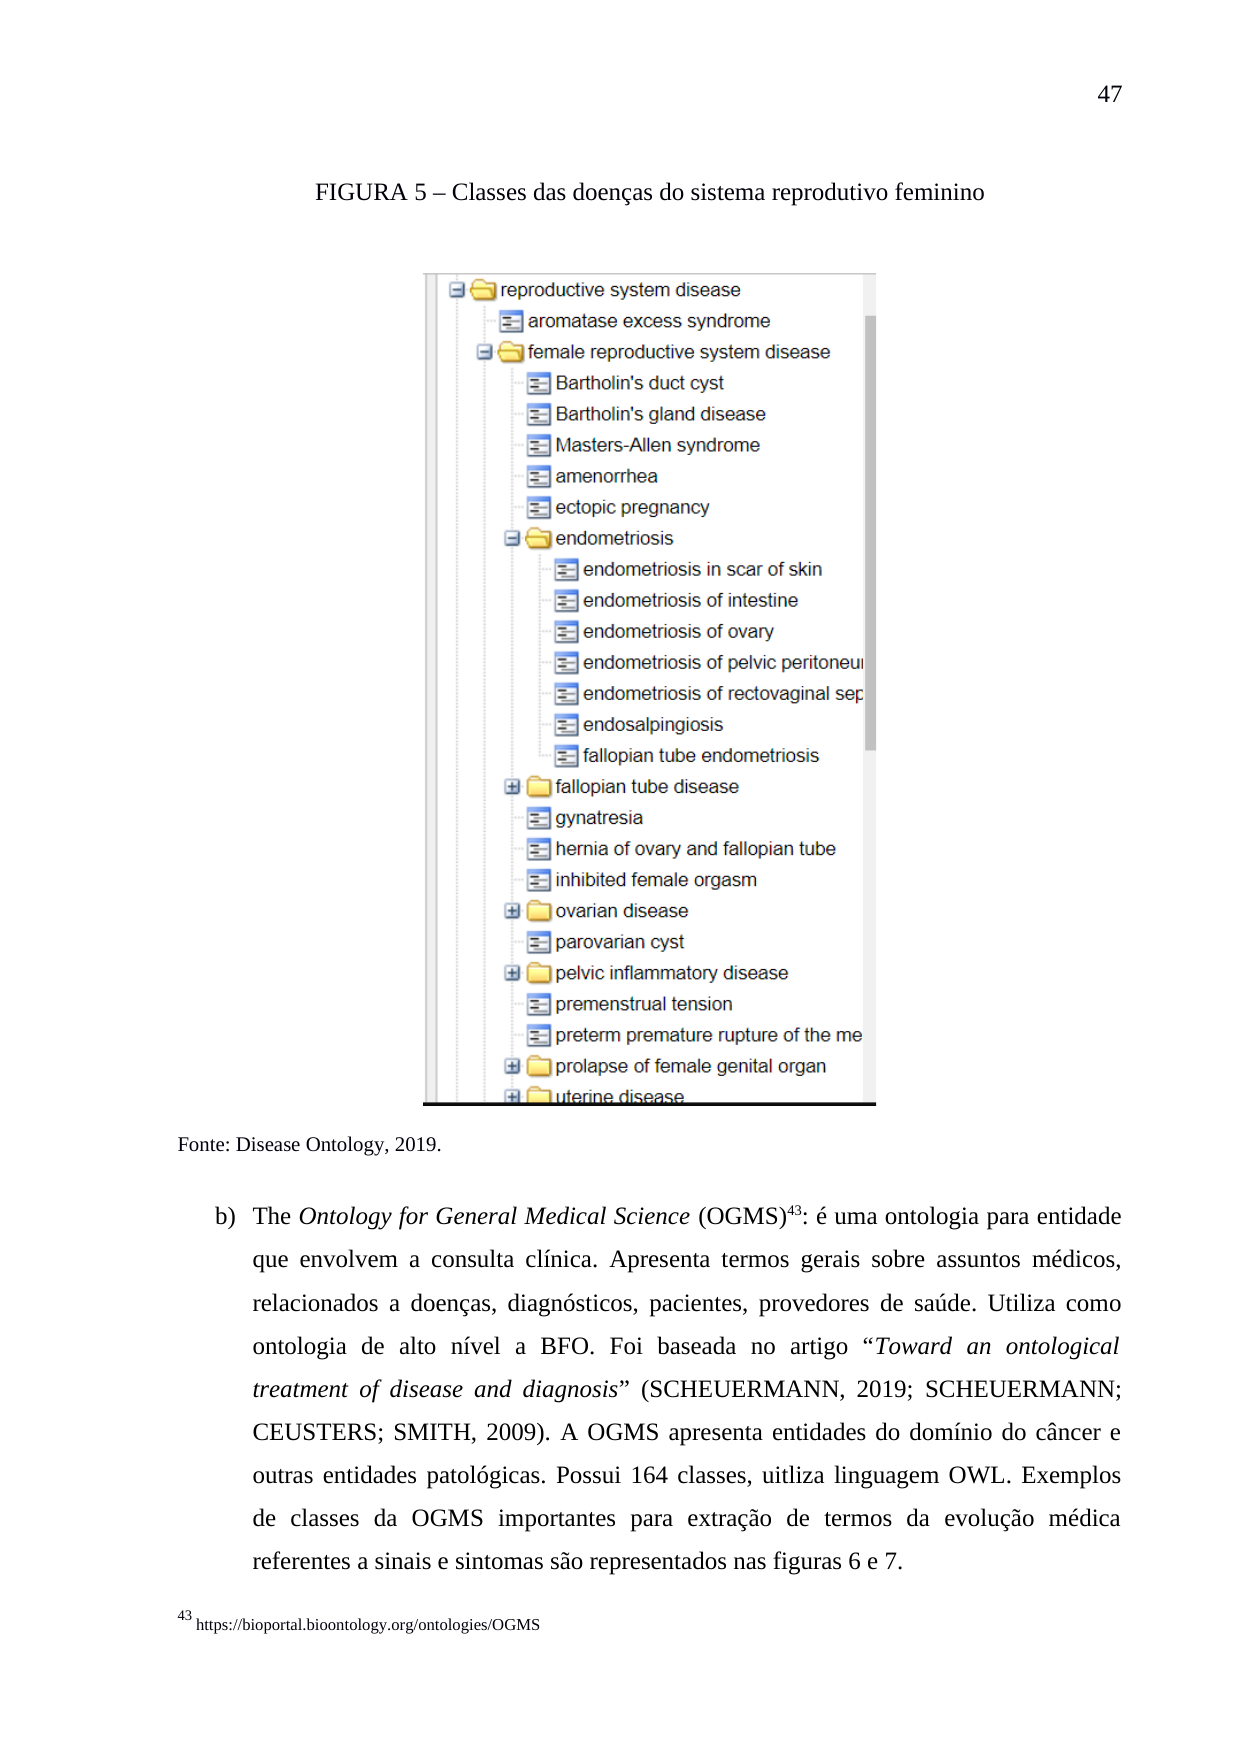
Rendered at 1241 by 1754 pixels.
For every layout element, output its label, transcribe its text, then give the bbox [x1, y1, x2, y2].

picture [423, 265, 877, 1106]
text Fonte: Disease Ontology, 2019. [177, 1132, 1122, 1156]
list The Ontology for General Medical Science (OGMS): é uma ontologia para entidade que envolvem a consulta clínica. Apresenta termos gerais sobre assuntos médicos, relacionados a doenças, diagnósticos, pacientes, provedores de saúde. Utiliza como ontologia de alto nível a BFO. Foi baseada no artigo “Toward an ontological treatment of disease and diagnosis” (SCHEUERMANN, 2019; SCHEUERMANN; CEUSTERS; SMITH, 2009). A OGMS apresenta entidades do domínio do câncer e outras entidades patológicas. Possui 164 classes, uitliza linguagem OWL. Exemplos de classes da OGMS importantes para extração de termos da evolução médica referentes a sinais e sintomas são representados nas figuras 6 e 7. [215, 1201, 1122, 1575]
